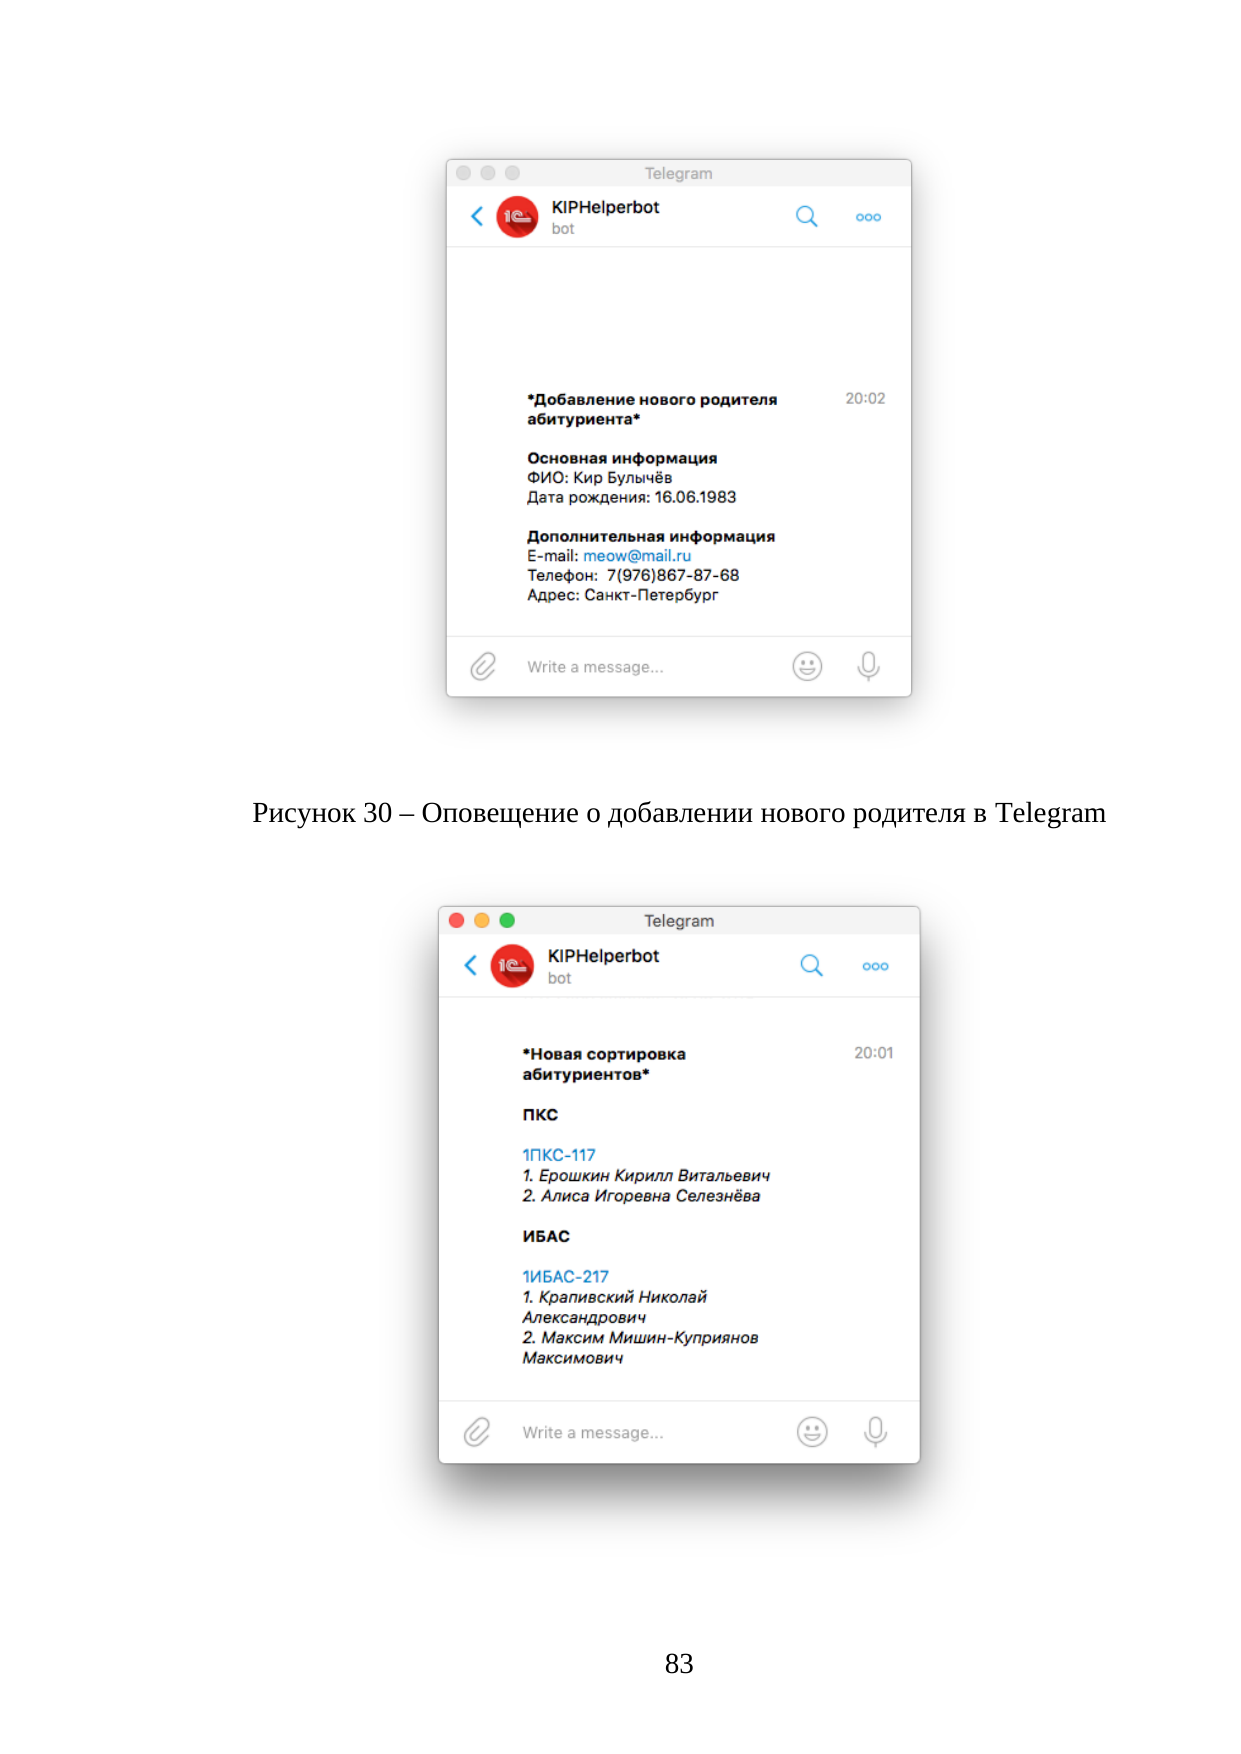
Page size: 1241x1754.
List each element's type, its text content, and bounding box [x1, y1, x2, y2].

picture [395, 118, 963, 758]
picture [368, 866, 991, 1565]
text Рисунок 30 – Оповещение о добавлении нового родителя в Telegram [177, 796, 1181, 829]
